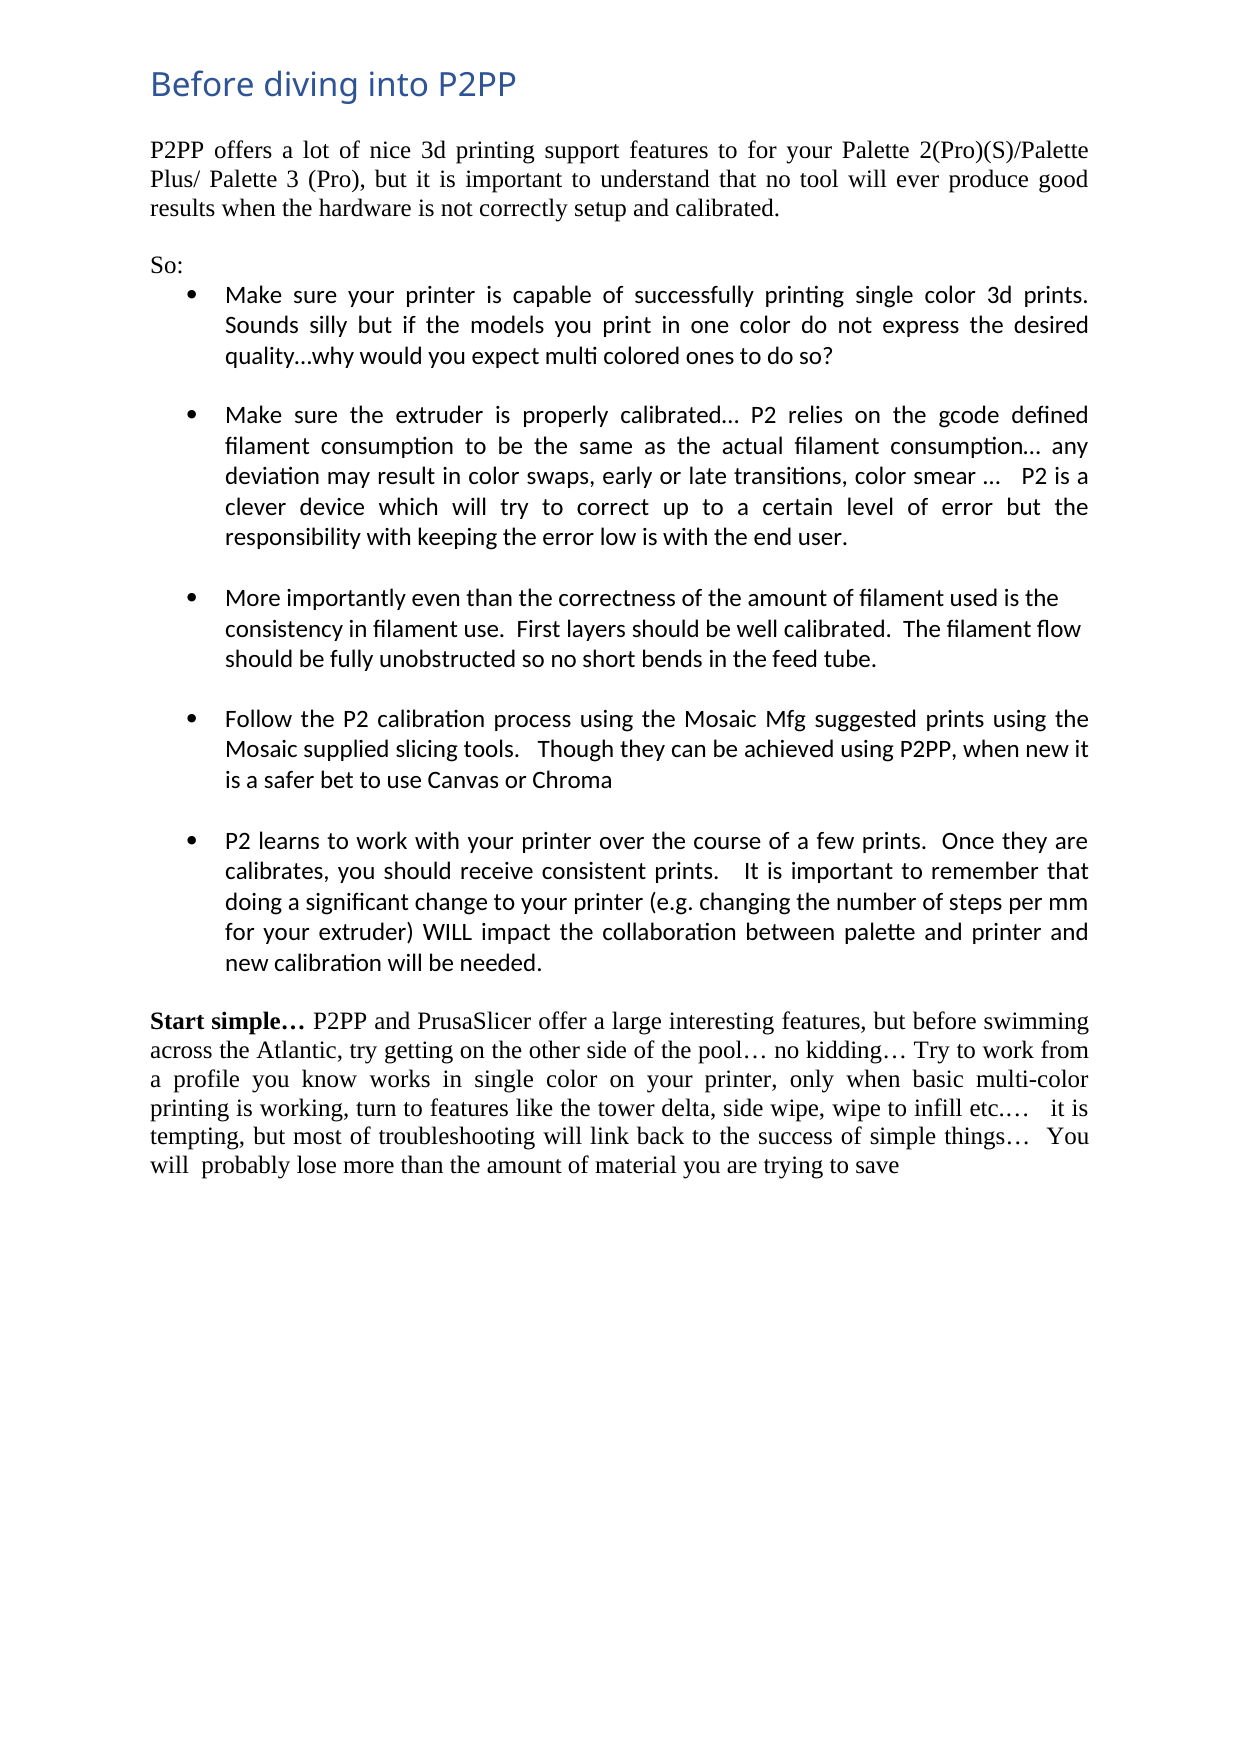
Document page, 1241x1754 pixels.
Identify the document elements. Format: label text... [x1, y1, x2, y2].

text Start simple… P2PP and PrusaSlicer offer a large interesting features, but before swimming across the Atlantic, try getting on the other side of the pool… no kidding… Try to work from a profile you know works in single color on your printer, only when basic multi-color printing is working, turn to features like the tower delta, side wipe, wipe to infill etc.… it is tempting, but most of troubleshooting will link back to the success of simple things… You will probably lose more than the amount of material you are trying to save [150, 1006, 1090, 1179]
list Follow the P2 calibration process using the Mosaic Mfg suggested prints using the Mosaic supplied slicing tools. Though they can be achieved using P2PP, when new it is a safer bet to use Canvas or Chroma [187, 703, 1090, 794]
list Make sure your printer is capable of successfully printing single color 3d prints. Sounds silly but if the models you print in one color do not express the desired quality…why would you expect multi colored ones to do so? [187, 279, 1090, 371]
list P2 learns to work with your printer over the course of a few prints. Once they are calibrates, you should receive consistent prints. It is important to remember that doing a significant change to your printer (e.g. changing the number of steps per mm for your extruder) WILL impact the collaboration between palette and printer and new calibration will be needed. [187, 825, 1090, 978]
subtitle Before diving into P2PP [150, 61, 1090, 107]
list More importantly even than the correctness of the amount of filament used is the consistency in filament use. First layers should be well calibrated. The filament flow should be fully unobstructed so no short bends in the feed tube. [187, 583, 1090, 674]
text P2PP offers a lot of nice 3d printing support features to for your Palette 2(Pro)(S)/Palette Plus/ Palette 3 (Pro), but it is important to understand that no tool will ever produce good results when the hardware is not correctly setup and calibrated. [150, 135, 1090, 222]
list Make sure the extruder is properly calibrated… P2 relies on the gcode defined filament consumption to be the same as the actual filament consumption… any deviation may result in color swaps, early or late transitions, color smear … P2 is a clever device which will try to correct up to a certain level of error but the responsibility with keeping the error low is with the end user. [187, 399, 1090, 552]
text So: [150, 250, 1090, 279]
